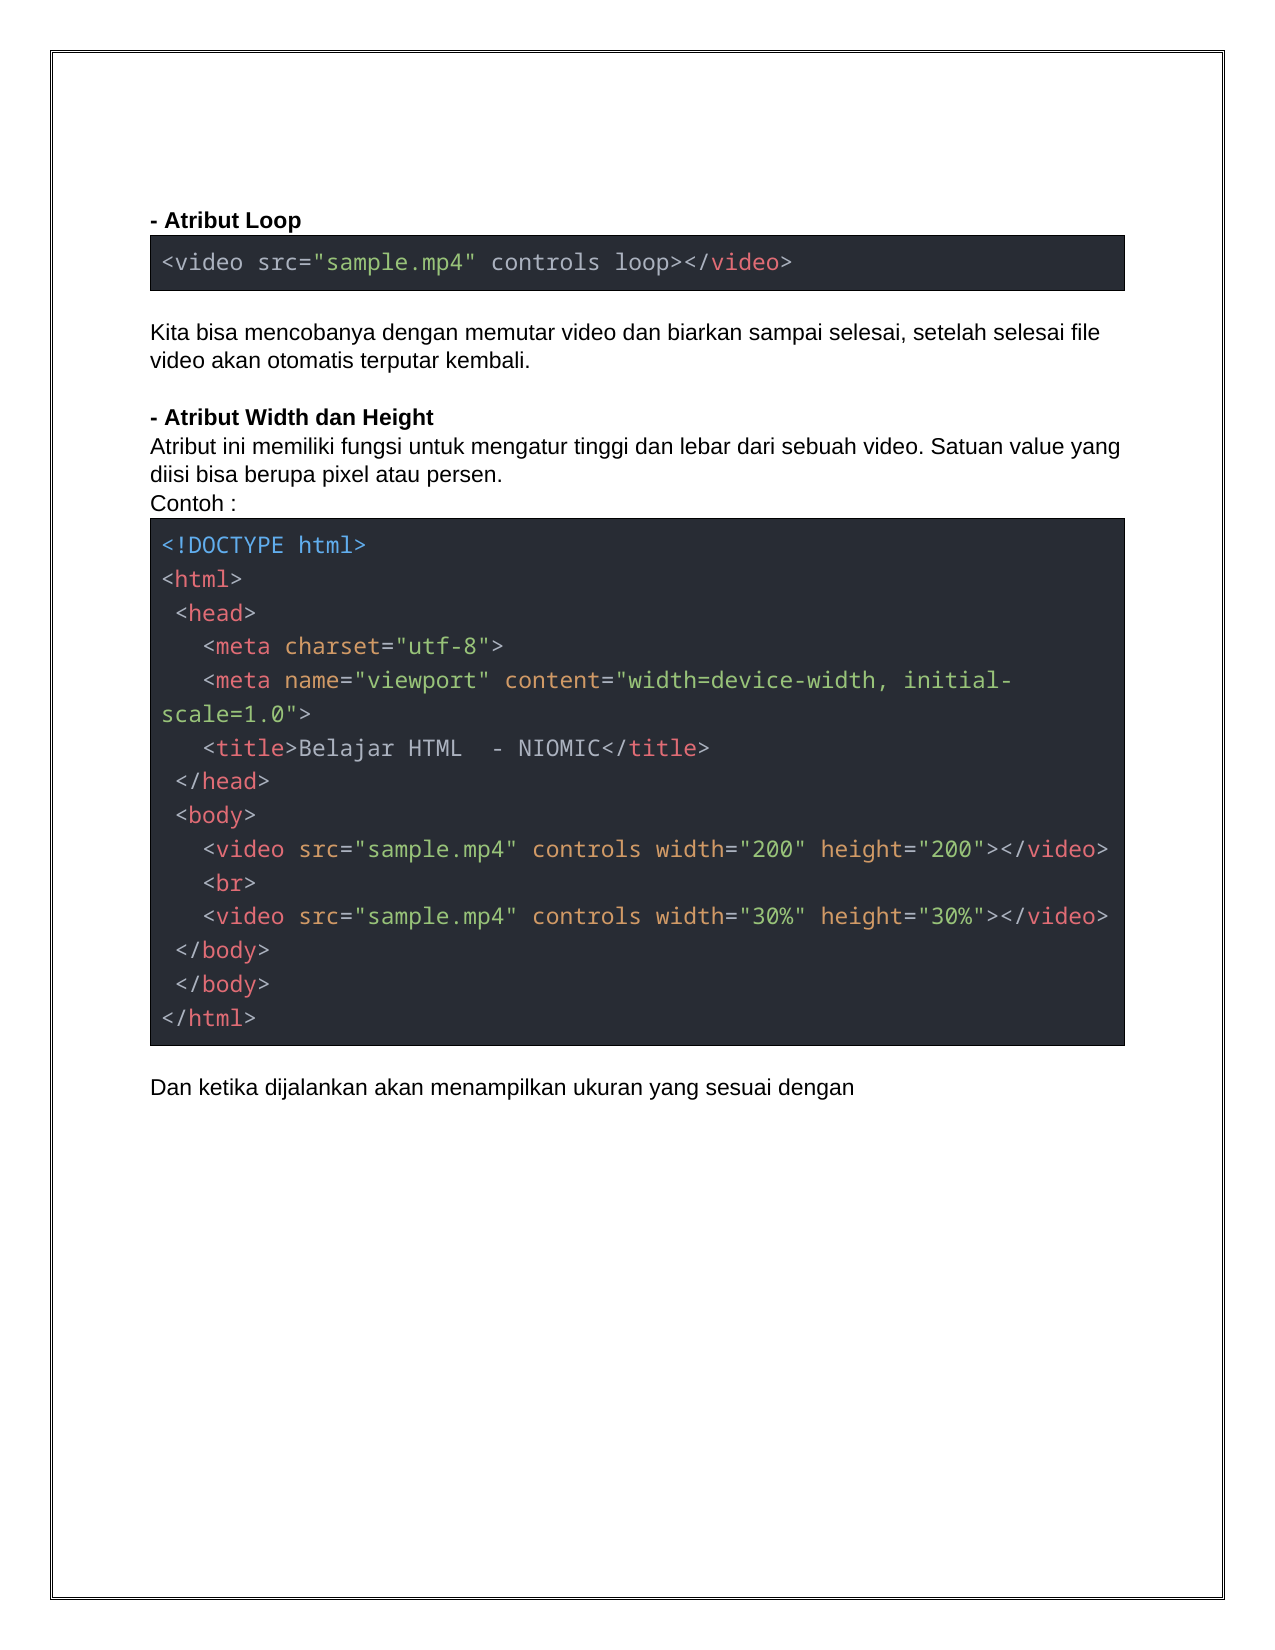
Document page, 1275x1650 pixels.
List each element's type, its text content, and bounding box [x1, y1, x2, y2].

table_header <!DOCTYPE html> <html> <head> <meta charset="utf-8"> <meta name="viewport" content="width=device-width, initial-scale=1.0"> <title>Belajar HTML - NIOMIC</title> </head> <body> <video src="sample.mp4" controls width="200" height="200"></video> <br> <video src="sample.mp4" controls width="30%" height="30%"></video> </body> </body> </html> [151, 519, 1124, 1045]
text Dan saat dijalankan akan otomatis termuted - Atribut Loop Atribut ini digunakan untuk memutar kembali video yang sudah selesai diputar. [150, 150, 1125, 233]
table_header <video src="sample.mp4" controls loop></video> [151, 236, 1124, 290]
text Kita bisa mencobanya dengan memutar video dan biarkan sampai selesai, setelah selesai file video akan otomatis terputar kembali. - Atribut Width dan Height Atribut ini memiliki fungsi untuk mengatur tinggi dan lebar dari sebuah video. Satuan value yang diisi bisa berupa pixel atau persen. Contoh : [150, 291, 1125, 516]
text Dan ketika dijalankan akan menampilkan ukuran yang sesuai dengan pengaturan width dan height : - Atribut Poster Atribut ini memiliki fungsi untuk menampilkan poster / gambar sebagai sambut dari video tersebut: Masih menggunakan video yang sama sample.mp4. Dan sekarang kita tambahkan sebuah gambar Gambar bisa didownload di sini : https://drive.google.com/open?id=10olEk7PkL5F6Lhv08MY2XM5W0YNOArI4 Kita akan menambahkan atribut poster : [150, 1046, 1125, 1101]
